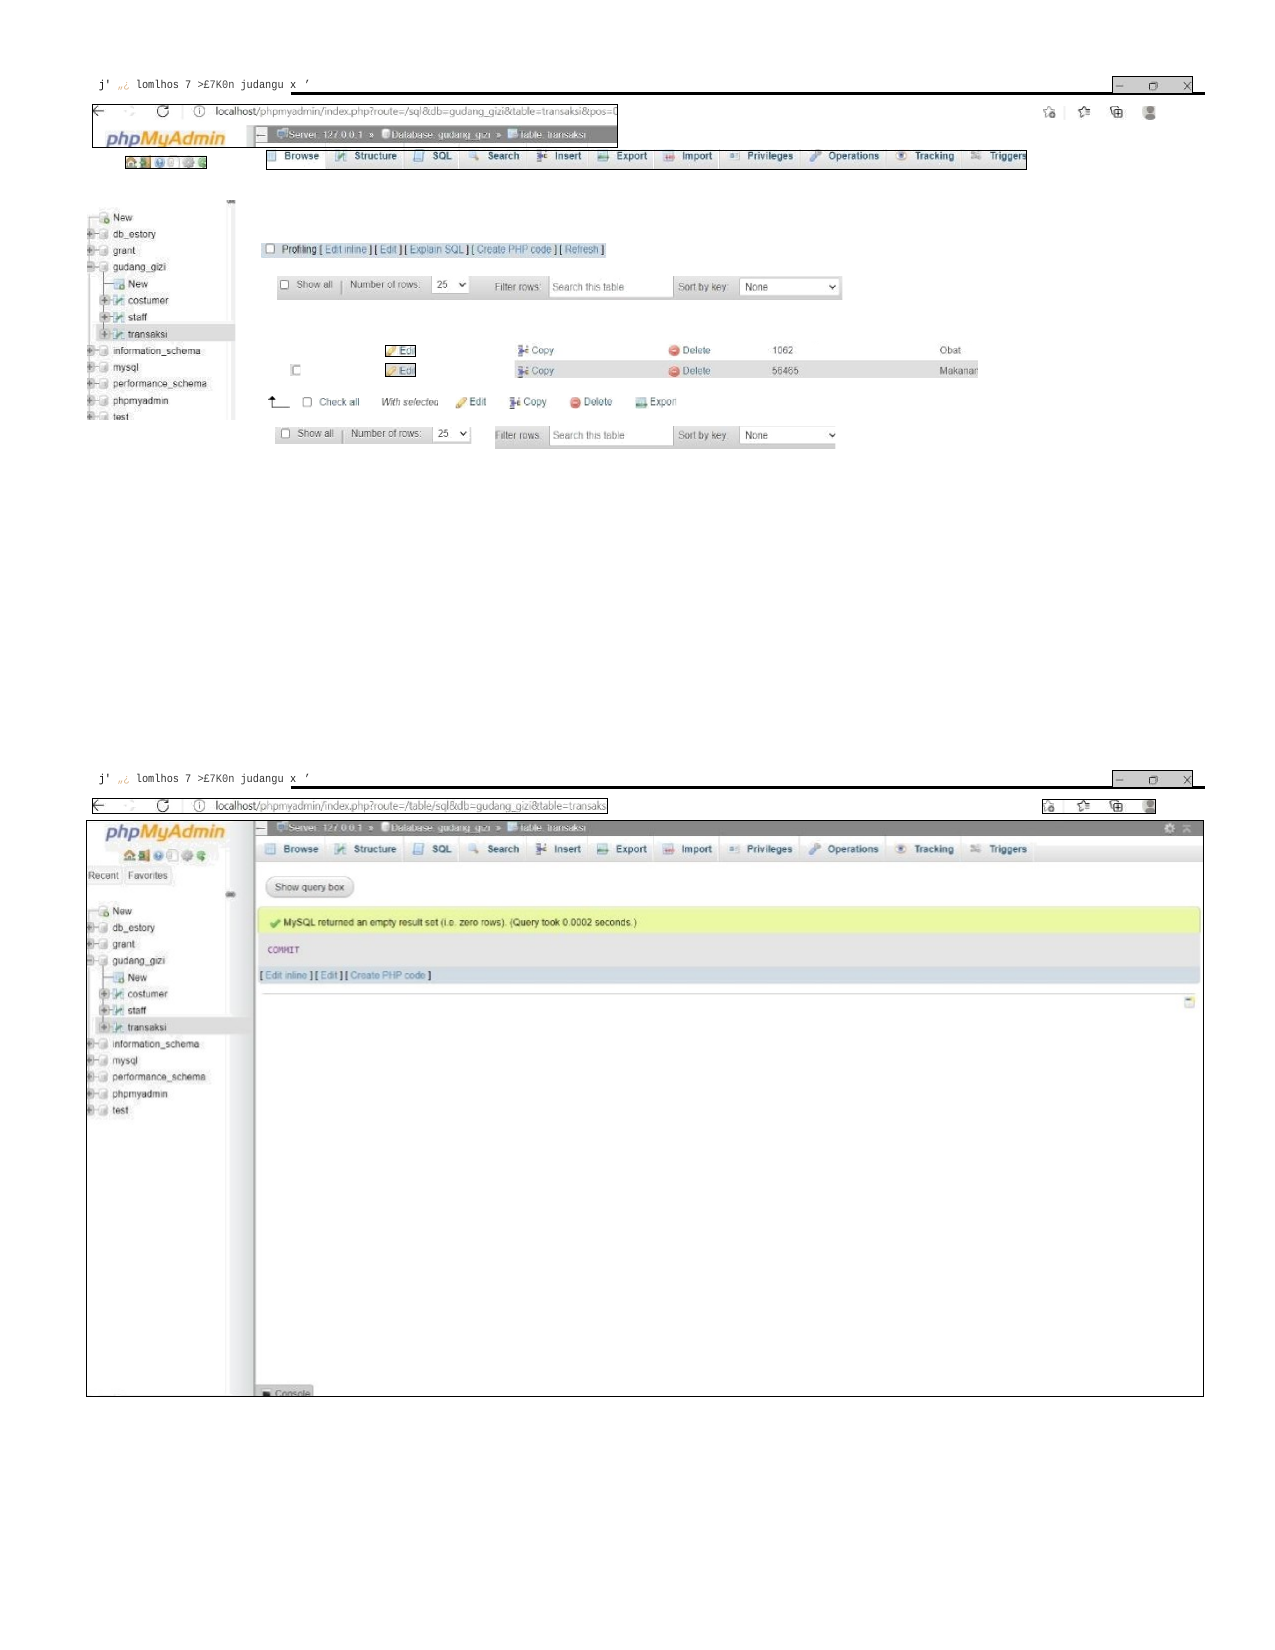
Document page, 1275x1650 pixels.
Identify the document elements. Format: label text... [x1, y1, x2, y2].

picture [275, 427, 472, 444]
picture [514, 341, 978, 378]
picture [277, 276, 843, 300]
picture [455, 397, 677, 409]
picture [126, 157, 206, 168]
text j' „¿ lomlhos 7 >£7K0n judangu x [98, 773, 1212, 786]
picture [1043, 800, 1155, 813]
picture [93, 105, 617, 147]
text j' „¿ lomlhos 7 >£7K0n judangu x [98, 79, 1212, 92]
picture [268, 396, 438, 408]
picture [87, 200, 236, 420]
picture [495, 426, 836, 449]
picture [1043, 106, 1156, 120]
picture [87, 821, 1203, 1396]
picture [386, 364, 415, 376]
picture [386, 346, 415, 356]
picture [267, 151, 1026, 169]
picture [261, 243, 607, 258]
picture [290, 364, 301, 376]
picture [93, 799, 607, 813]
